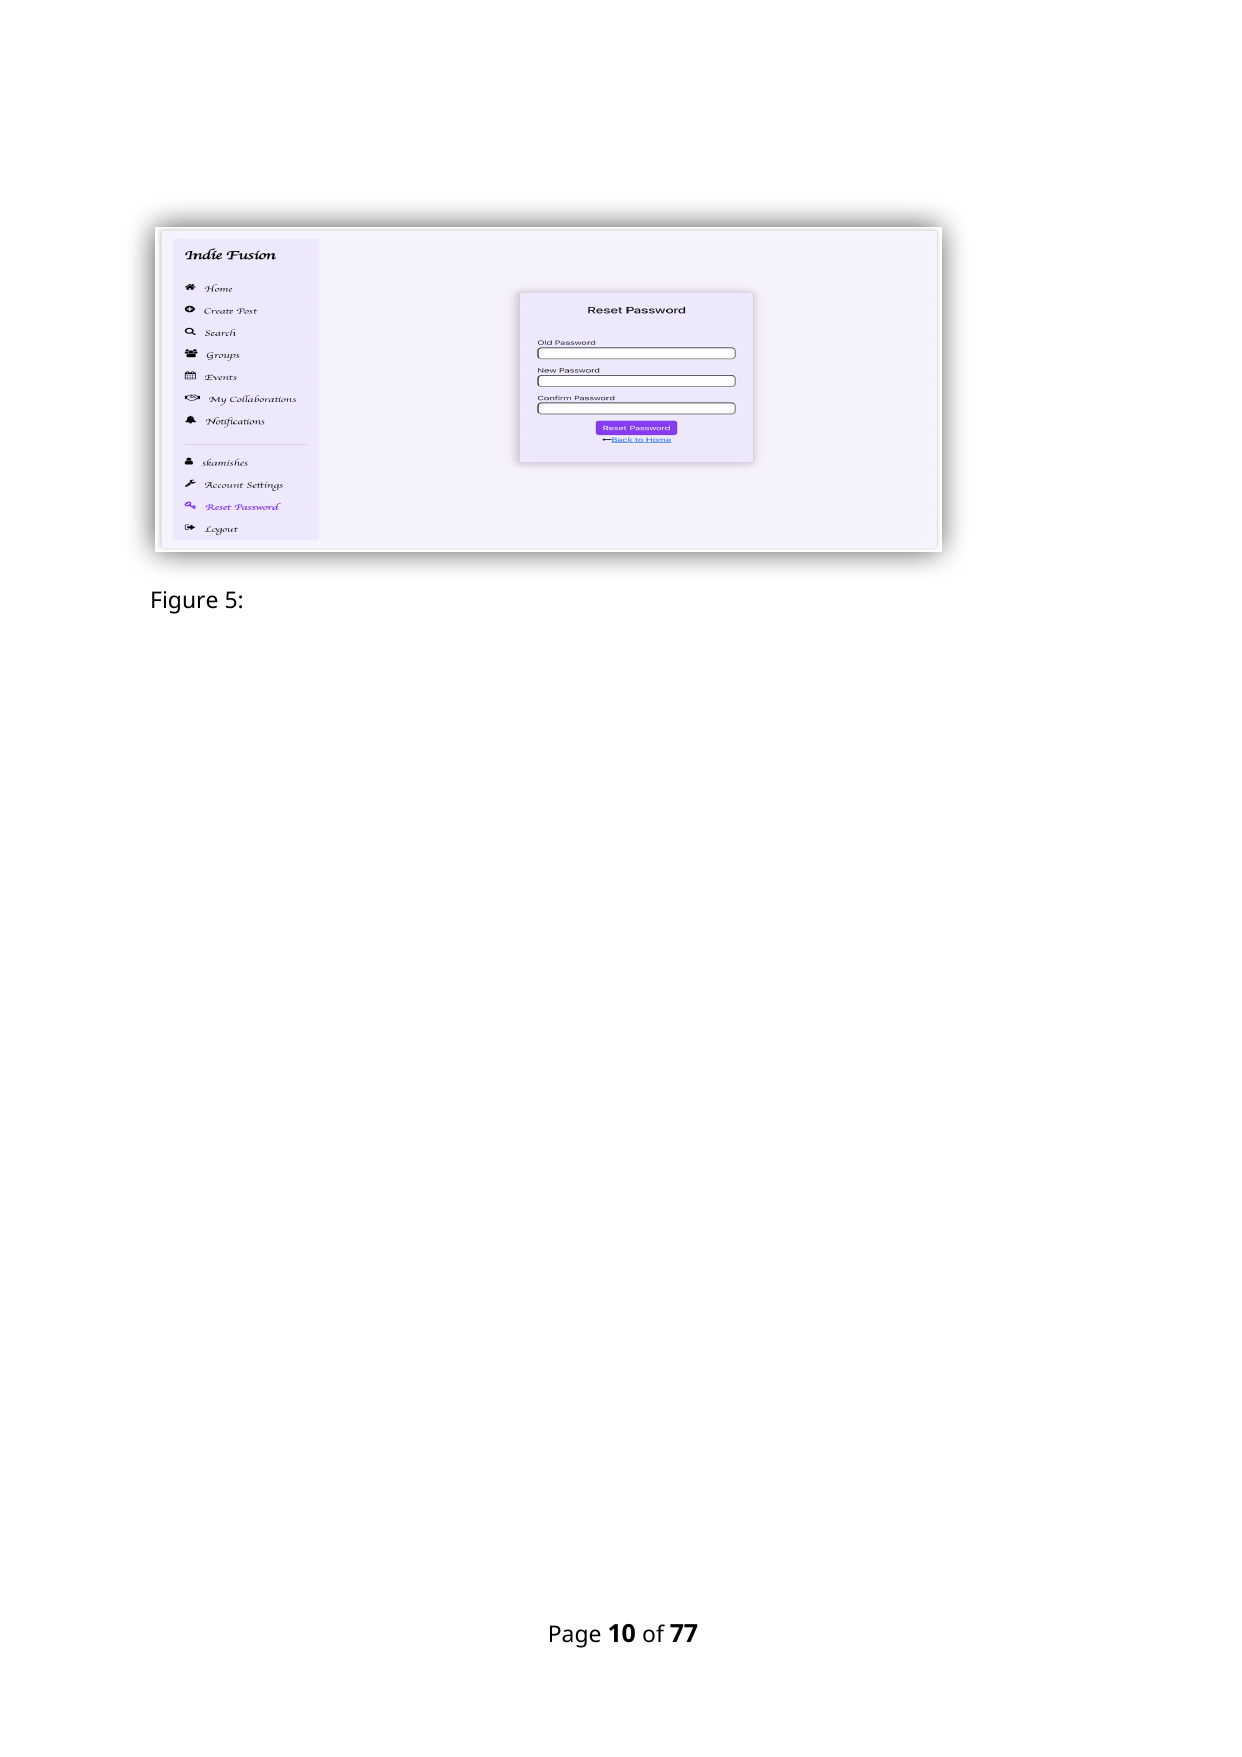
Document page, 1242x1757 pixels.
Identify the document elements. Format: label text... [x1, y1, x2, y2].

table_cell [150, 216, 941, 238]
table_cell [150, 208, 958, 570]
picture [155, 227, 942, 552]
table_cell [942, 228, 950, 550]
table_cell [150, 540, 940, 562]
